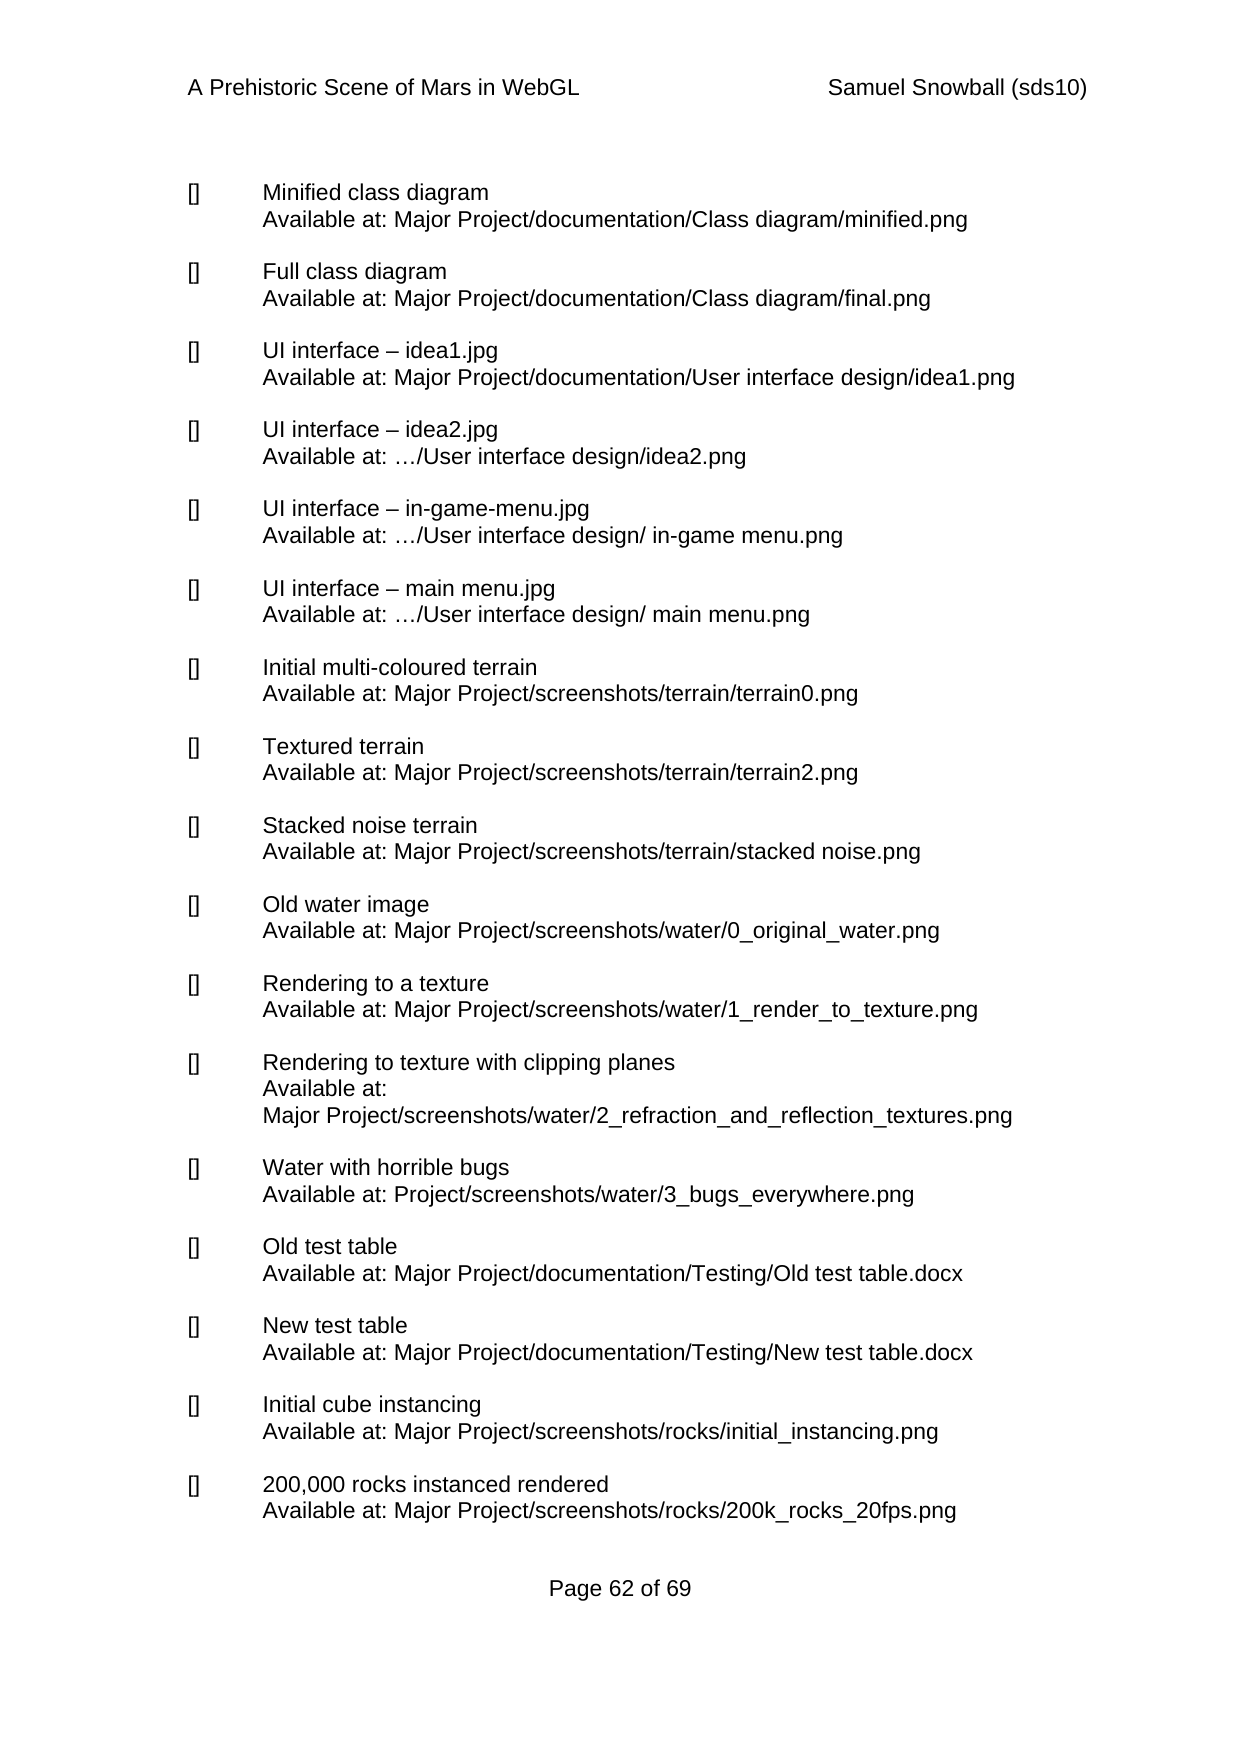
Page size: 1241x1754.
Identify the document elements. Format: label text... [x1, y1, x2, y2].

text Available at: …/User interface design/ in-game menu.png [187, 522, 1053, 548]
text [] UI interface – in-game-menu.jpg [187, 495, 1053, 522]
text [] Rendering to texture with clipping planes [187, 1049, 1053, 1075]
text [] UI interface – idea1.jpg [187, 337, 1053, 364]
text Available at: Major Project/documentation/Testing/New test table.docx [187, 1339, 1053, 1365]
text [] Rendering to a texture [187, 970, 1053, 996]
text [] Textured terrain [187, 733, 1053, 759]
text [] Water with horrible bugs [187, 1154, 1053, 1181]
text [] Stacked noise terrain [187, 812, 1053, 838]
text Available at: Major Project/documentation/Class diagram/minified.png [187, 206, 1053, 232]
text Available at: Major Project/screenshots/terrain/stacked noise.png [187, 838, 1053, 864]
text [] Initial cube instancing [187, 1391, 1053, 1418]
text Available at: Major Project/screenshots/rocks/200k_rocks_20fps.png [187, 1497, 1053, 1523]
text Available at: [187, 1075, 1053, 1102]
text [] UI interface – main menu.jpg [187, 574, 1053, 601]
text [] New test table [187, 1312, 1053, 1339]
text [] Old water image [187, 891, 1053, 917]
text Available at: …/User interface design/ main menu.png [187, 601, 1053, 627]
text [] Initial multi-coloured terrain [187, 653, 1053, 680]
text Major Project/screenshots/water/2_refraction_and_reflection_textures.png [187, 1102, 1053, 1128]
text [] Minified class diagram [187, 179, 1053, 206]
text Available at: Major Project/screenshots/water/0_original_water.png [187, 917, 1053, 943]
text Available at: Major Project/screenshots/terrain/terrain2.png [187, 759, 1053, 785]
text [] UI interface – idea2.jpg [187, 416, 1053, 443]
text [] 200,000 rocks instanced rendered [187, 1471, 1053, 1497]
text Available at: Major Project/screenshots/terrain/terrain0.png [187, 680, 1053, 706]
text Available at: Project/screenshots/water/3_bugs_everywhere.png [187, 1181, 1053, 1207]
text [] Old test table [187, 1233, 1053, 1260]
text Available at: Major Project/documentation/Testing/Old test table.docx [187, 1260, 1053, 1286]
text Available at: …/User interface design/idea2.png [187, 443, 1053, 469]
text Available at: Major Project/screenshots/water/1_render_to_texture.png [187, 996, 1053, 1022]
text [] Full class diagram [187, 258, 1053, 284]
text Available at: Major Project/screenshots/rocks/initial_instancing.png [187, 1418, 1053, 1444]
text Available at: Major Project/documentation/User interface design/idea1.png [187, 364, 1053, 390]
text Available at: Major Project/documentation/Class diagram/final.png [187, 284, 1053, 311]
